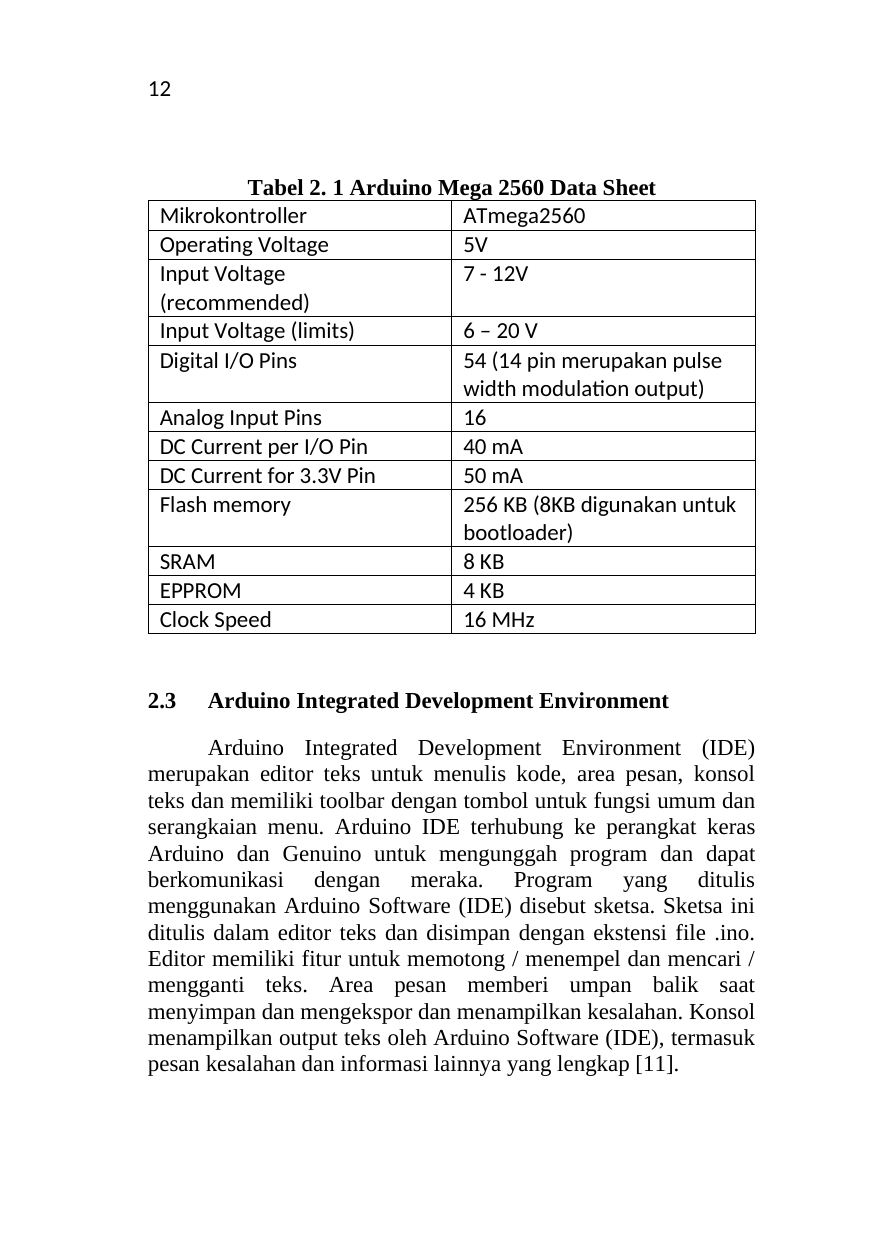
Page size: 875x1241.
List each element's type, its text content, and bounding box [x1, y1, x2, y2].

table_cell SRAM [149, 547, 451, 575]
table_cell Input Voltage (limits) [149, 317, 451, 345]
table_header Mikrokontroller [149, 201, 451, 229]
text Arduino Integrated Development Environment (IDE) merupakan editor teks untuk menulis kode, area pesan, konsol teks dan memiliki toolbar dengan tombol untuk fungsi umum dan serangkaian menu. Arduino IDE terhubung ke perangkat keras Arduino dan Genuino untuk mengunggah program dan dapat berkomunikasi dengan meraka. Program yang ditulis menggunakan Arduino Software (IDE) disebut sketsa. Sketsa ini ditulis dalam editor teks dan disimpan dengan ekstensi file .ino. Editor memiliki fitur untuk memotong / menempel dan mencari / mengganti teks. Area pesan memberi umpan balik saat menyimpan dan mengekspor dan menampilkan kesalahan. Konsol menampilkan output teks oleh Arduino Software (IDE), termasuk pesan kesalahan dan informasi lainnya yang lengkap [11]. [148, 734, 756, 1077]
table_cell 7 - 12V [452, 260, 755, 316]
table_cell 256 KB (8KB digunakan untuk bootloader) [452, 490, 755, 546]
table_cell Input Voltage (recommended) [149, 260, 451, 316]
table_cell EPPROM [149, 576, 451, 604]
table_cell Flash memory [149, 490, 451, 546]
table_header ATmega2560 [452, 201, 755, 229]
table_cell 6 – 20 V [452, 317, 755, 345]
subtitle Arduino Integrated Development Environment [148, 687, 756, 713]
table_cell 54 (14 pin merupakan pulse width modulation output) [452, 346, 755, 402]
table_cell Clock Speed [149, 605, 451, 633]
table_cell 16 MHz [452, 605, 755, 633]
table_cell 16 [452, 403, 755, 431]
table_cell Digital I/O Pins [149, 346, 451, 402]
table_cell 5V [452, 231, 755, 258]
text Tabel 2. 1 Arduino Mega 2560 Data Sheet [148, 174, 756, 200]
table_cell DC Current per I/O Pin [149, 432, 451, 460]
table_cell 4 KB [452, 576, 755, 604]
table_cell 8 KB [452, 547, 755, 575]
table_cell Analog Input Pins [149, 403, 451, 431]
table_cell 50 mA [452, 461, 755, 489]
table_cell 40 mA [452, 432, 755, 460]
table_cell Operating Voltage [149, 231, 451, 258]
table_cell DC Current for 3.3V Pin [149, 461, 451, 489]
